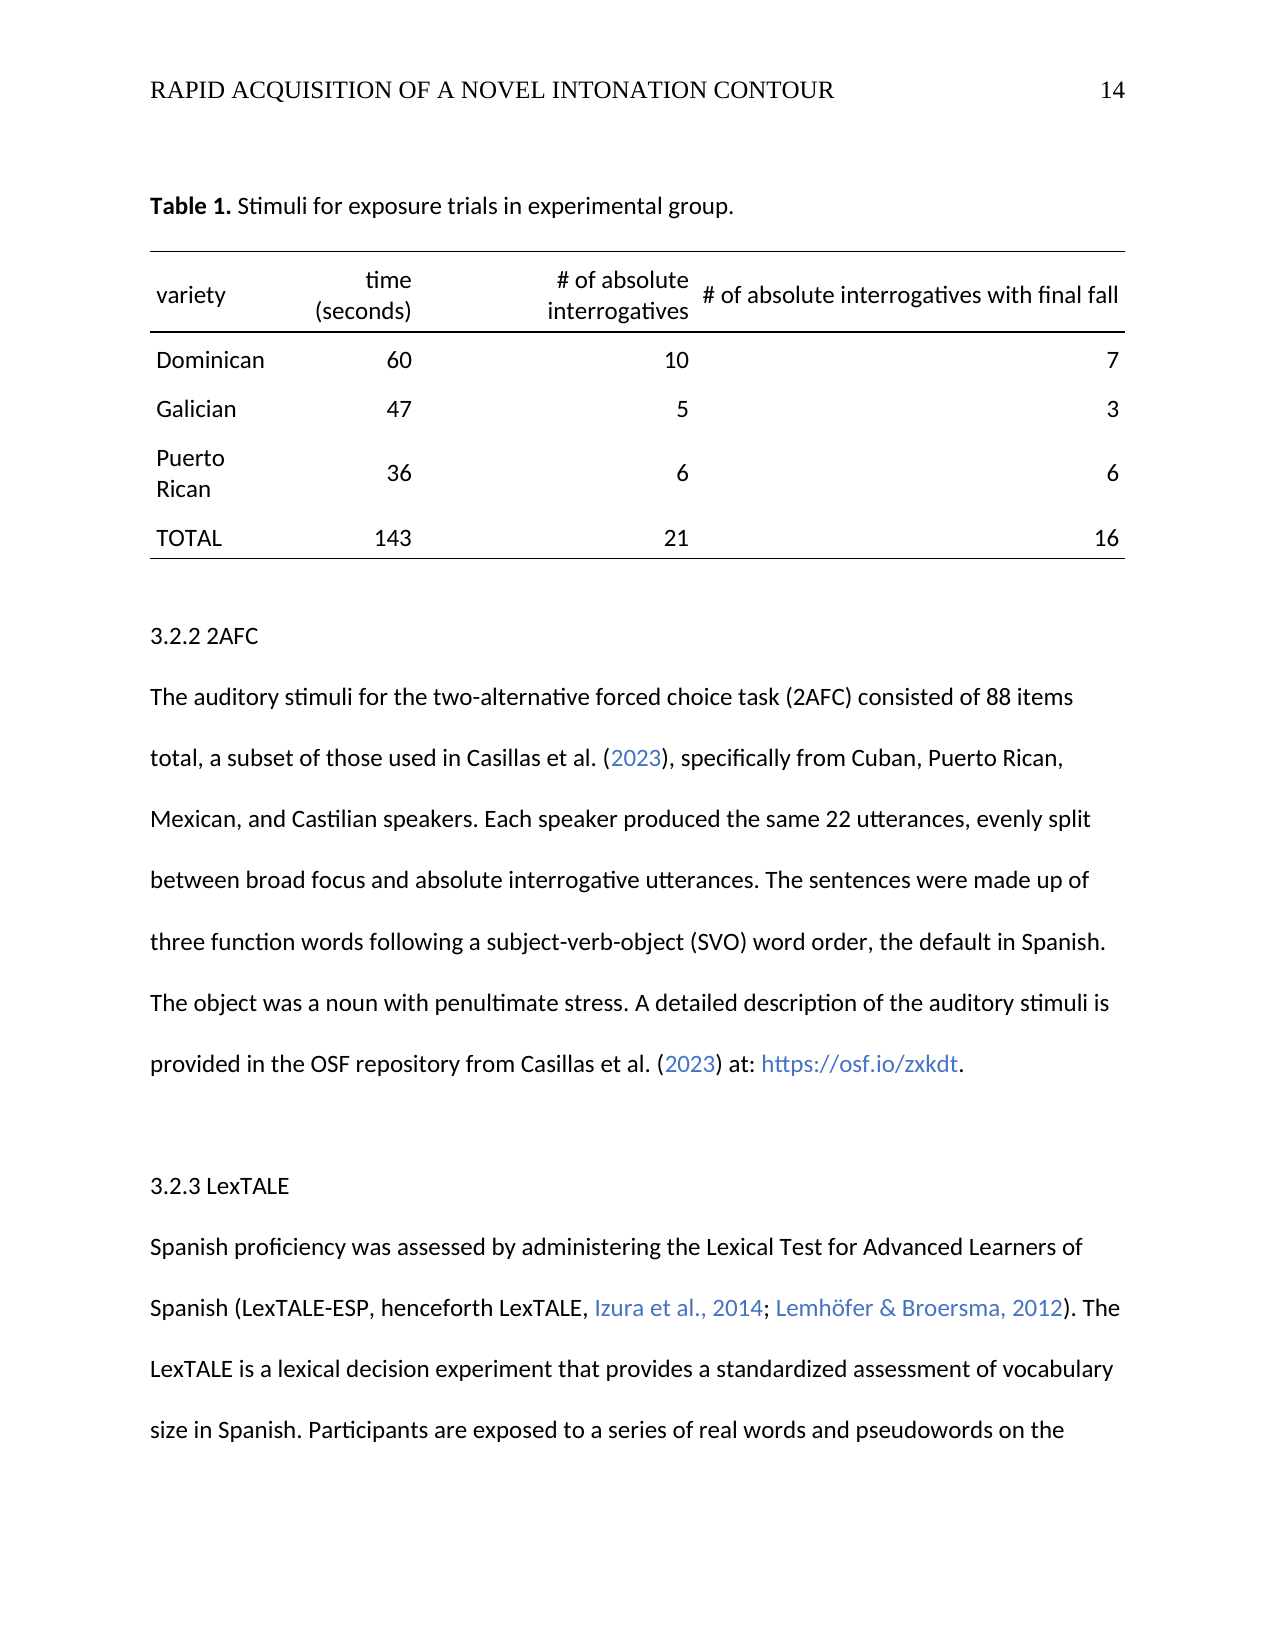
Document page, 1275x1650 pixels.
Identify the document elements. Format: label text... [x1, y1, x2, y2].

table_cell Puerto Rican [150, 430, 274, 509]
table_cell 36 [274, 430, 418, 509]
table_header # of absolute interrogatives [418, 252, 695, 331]
table_cell 21 [418, 510, 695, 558]
title Table 1. Stimuli for exposure trials in experimental group. [150, 190, 1125, 220]
table_cell 10 [418, 333, 695, 381]
table_header variety [150, 252, 274, 331]
table_header time (seconds) [274, 252, 418, 331]
text The auditory stimuli for the two-alternative forced choice task (2AFC) consisted of 88 items total, a subset of those used in Casillas et al. (2023), specifically from Cuban, Puerto Rican, Mexican, and Castilian speakers. Each speaker produced the same 22 utterances, evenly split between broad focus and absolute interrogative utterances. The sentences were made up of three function words following a subject-verb-object (SVO) word order, the default in Spanish. The object was a noun with penultimate stress. A detailed description of the auditory stimuli is provided in the OSF repository from Casillas et al. (2023) at: https://osf.io/zxkdt. [150, 681, 1125, 1078]
table_cell Galician [150, 381, 274, 430]
subtitle 3.2.2 2AFC [150, 620, 1125, 651]
table_cell 47 [274, 381, 418, 430]
table_cell 6 [418, 430, 695, 509]
table_cell 143 [274, 510, 418, 558]
table_cell Dominican [150, 333, 274, 381]
subtitle 3.2.3 LexTALE [150, 1170, 1125, 1200]
table_cell 7 [695, 333, 1125, 381]
table_cell 3 [695, 381, 1125, 430]
table_header # of absolute interrogatives with final fall [695, 252, 1125, 331]
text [150, 1231, 1125, 1444]
table_cell 5 [418, 381, 695, 430]
table_cell 16 [695, 510, 1125, 558]
table_cell TOTAL [150, 510, 274, 558]
table_cell 6 [695, 430, 1125, 509]
table_cell 60 [274, 333, 418, 381]
